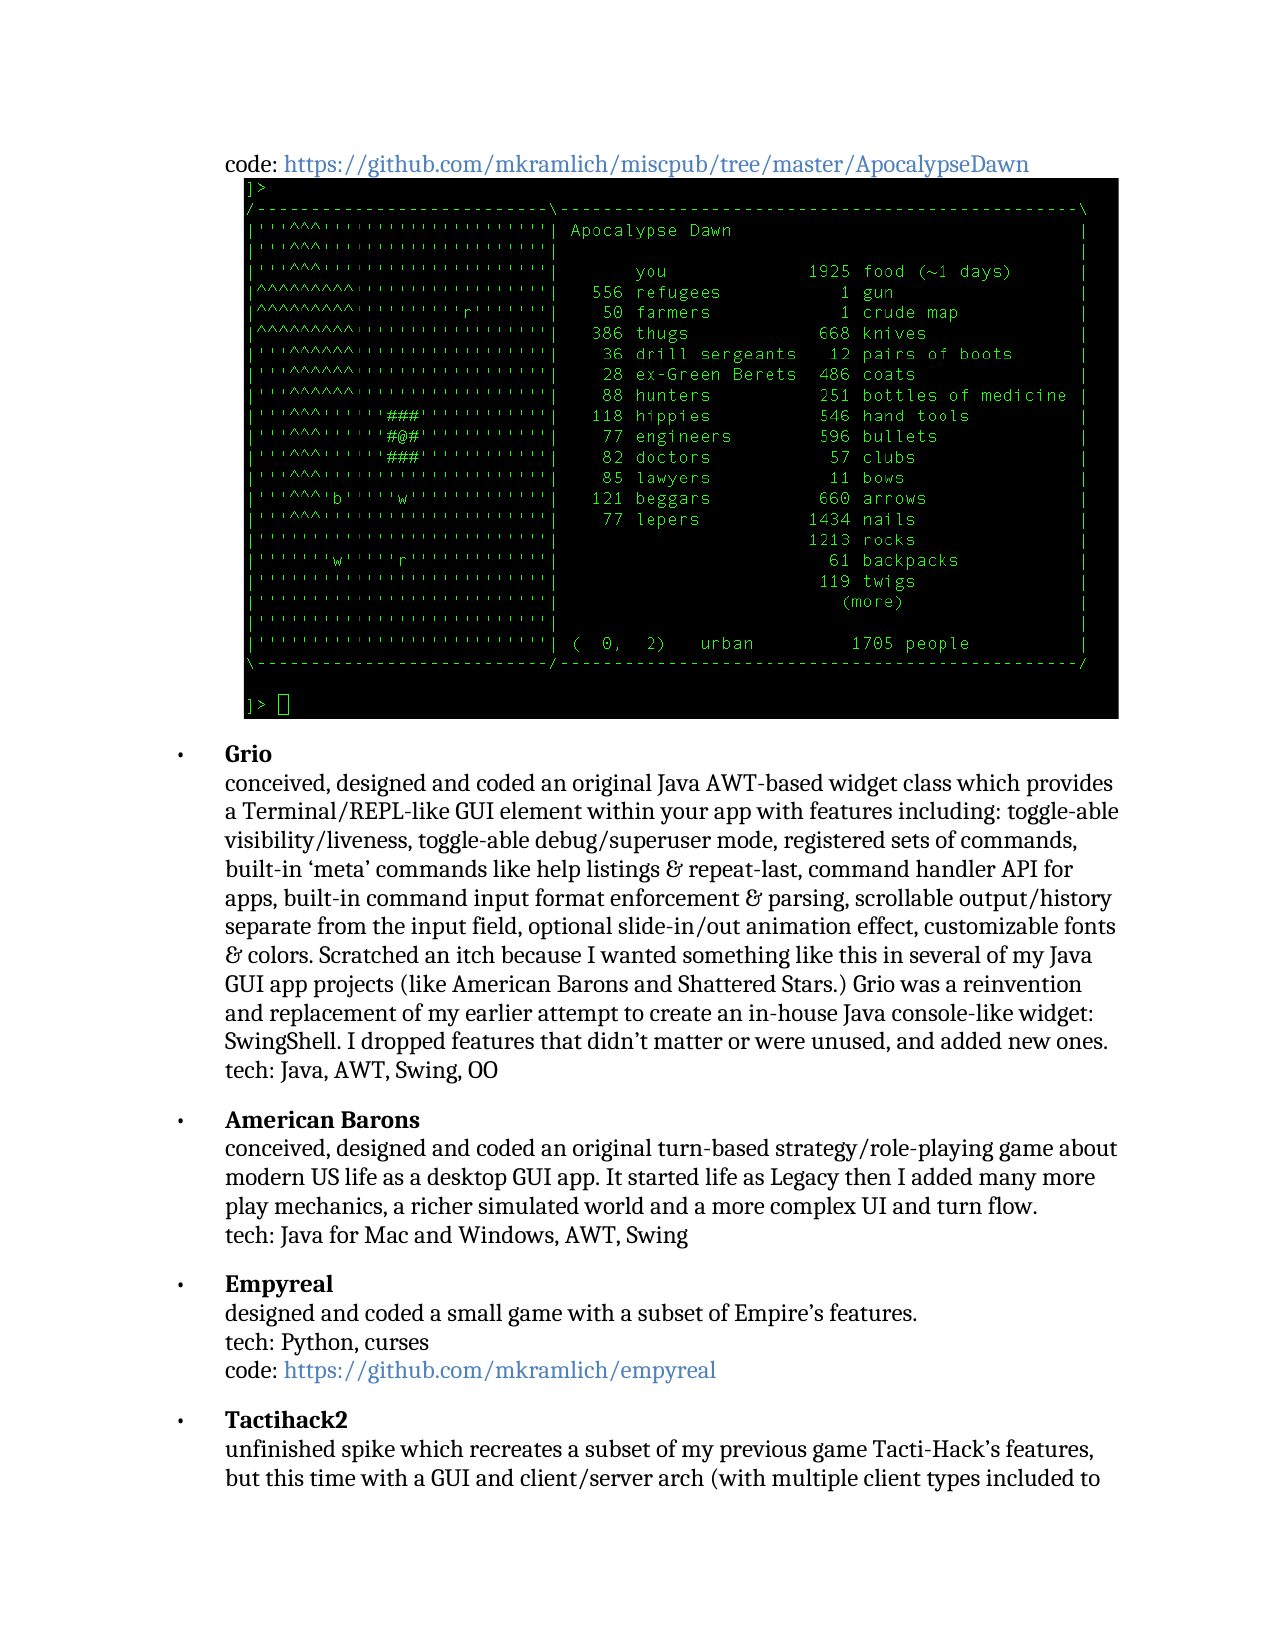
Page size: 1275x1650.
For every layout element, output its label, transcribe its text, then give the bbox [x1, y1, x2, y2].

list American Barons conceived, designed and coded an original turn-based strategy/role-playing game about modern US life as a desktop GUI app. It started life as Legacy then I added many more play mechanics, a richer simulated world and a more complex UI and turn flow. tech: Java for Mac and Windows, AWT, Swing [175, 1106, 1125, 1249]
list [175, 1406, 1125, 1492]
picture [243, 178, 1119, 719]
list Empyreal designed and coded a small game with a subset of Empire’s features. tech: Python, curses code: https://github.com/mkramlich/empyreal [175, 1270, 1125, 1385]
list Grio conceived, designed and coded an original Java AWT-based widget class which provides a Terminal/REPL-like GUI element within your app with features including: toggle-able visibility/liveness, toggle-able debug/superuser mode, registered sets of commands, built-in ‘meta’ commands like help listings & repeat-last, command handler API for apps, built-in command input format enforcement & parsing, scrollable output/history separate from the input field, optional slide-in/out animation effect, customizable fonts & colors. Scratched an itch because I wanted something like this in several of my Java GUI app projects (like American Barons and Shattered Stars.) Grio was a reinvention and replacement of my earlier attempt to create an in-house Java console-like widget: SwingShell. I dropped features that didn’t matter or were unused, and added new ones. tech: Java, AWT, Swing, OO [175, 740, 1125, 1085]
